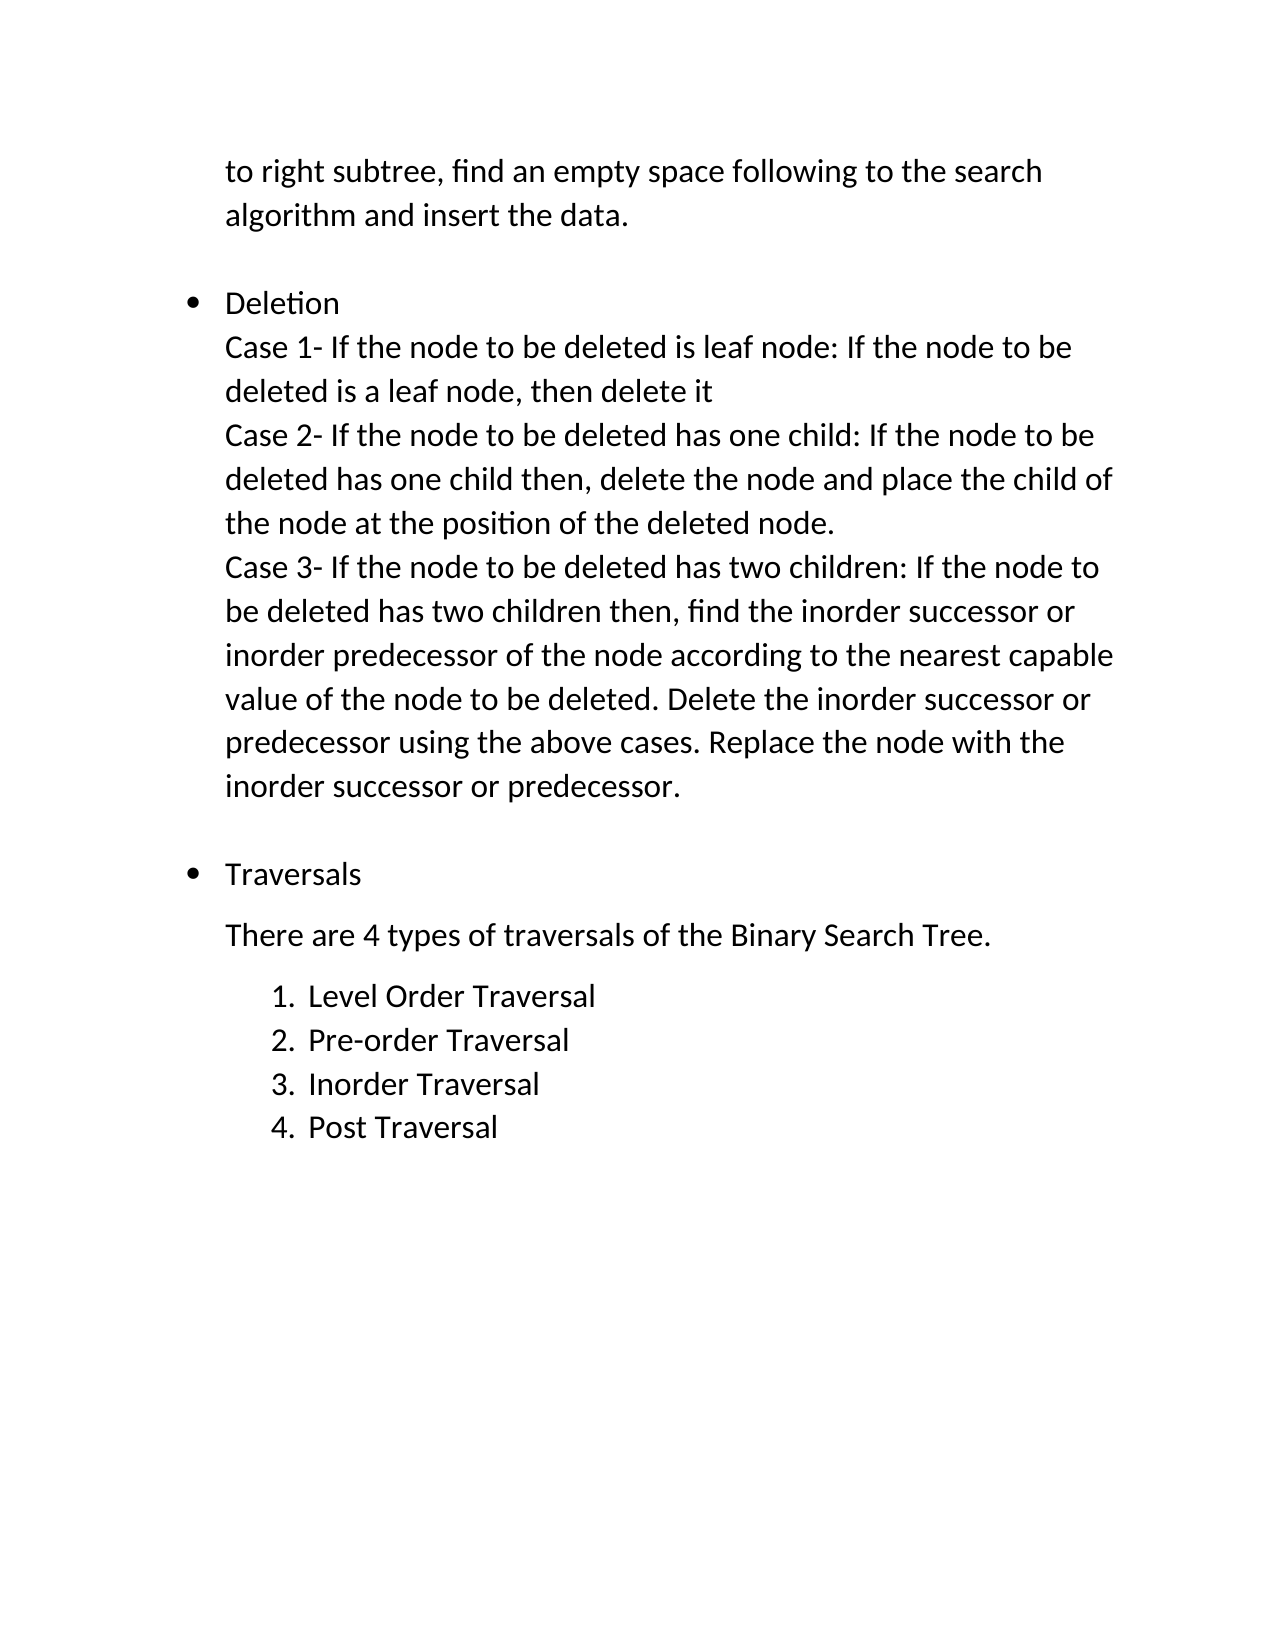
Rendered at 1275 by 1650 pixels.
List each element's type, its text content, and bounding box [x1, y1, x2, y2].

list Pre-order Traversal [271, 1018, 1125, 1059]
list Case 1- If the node to be deleted is leaf node: If the node to be deleted is a leaf node, then delete it [225, 326, 1125, 411]
list Inorder Traversal [271, 1062, 1125, 1103]
text There are 4 types of traversals of the Binary Search Tree. [150, 914, 1125, 955]
list Case 2- If the node to be deleted has one child: If the node to be deleted has one child then, delete the node and place the child of the node at the position of the deleted node. [225, 414, 1125, 542]
list Level Order Traversal [271, 974, 1125, 1015]
list Traversals [187, 853, 1125, 894]
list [225, 150, 1125, 235]
list Case 3- If the node to be deleted has two children: If the node to be deleted has two children then, find the inorder successor or inorder predecessor of the node according to the nearest capable value of the node to be deleted. Delete the inorder successor or predecessor using the above cases. Replace the node with the inorder successor or predecessor. [225, 546, 1125, 806]
list Post Traversal [271, 1106, 1125, 1147]
list Deletion [187, 282, 1125, 323]
